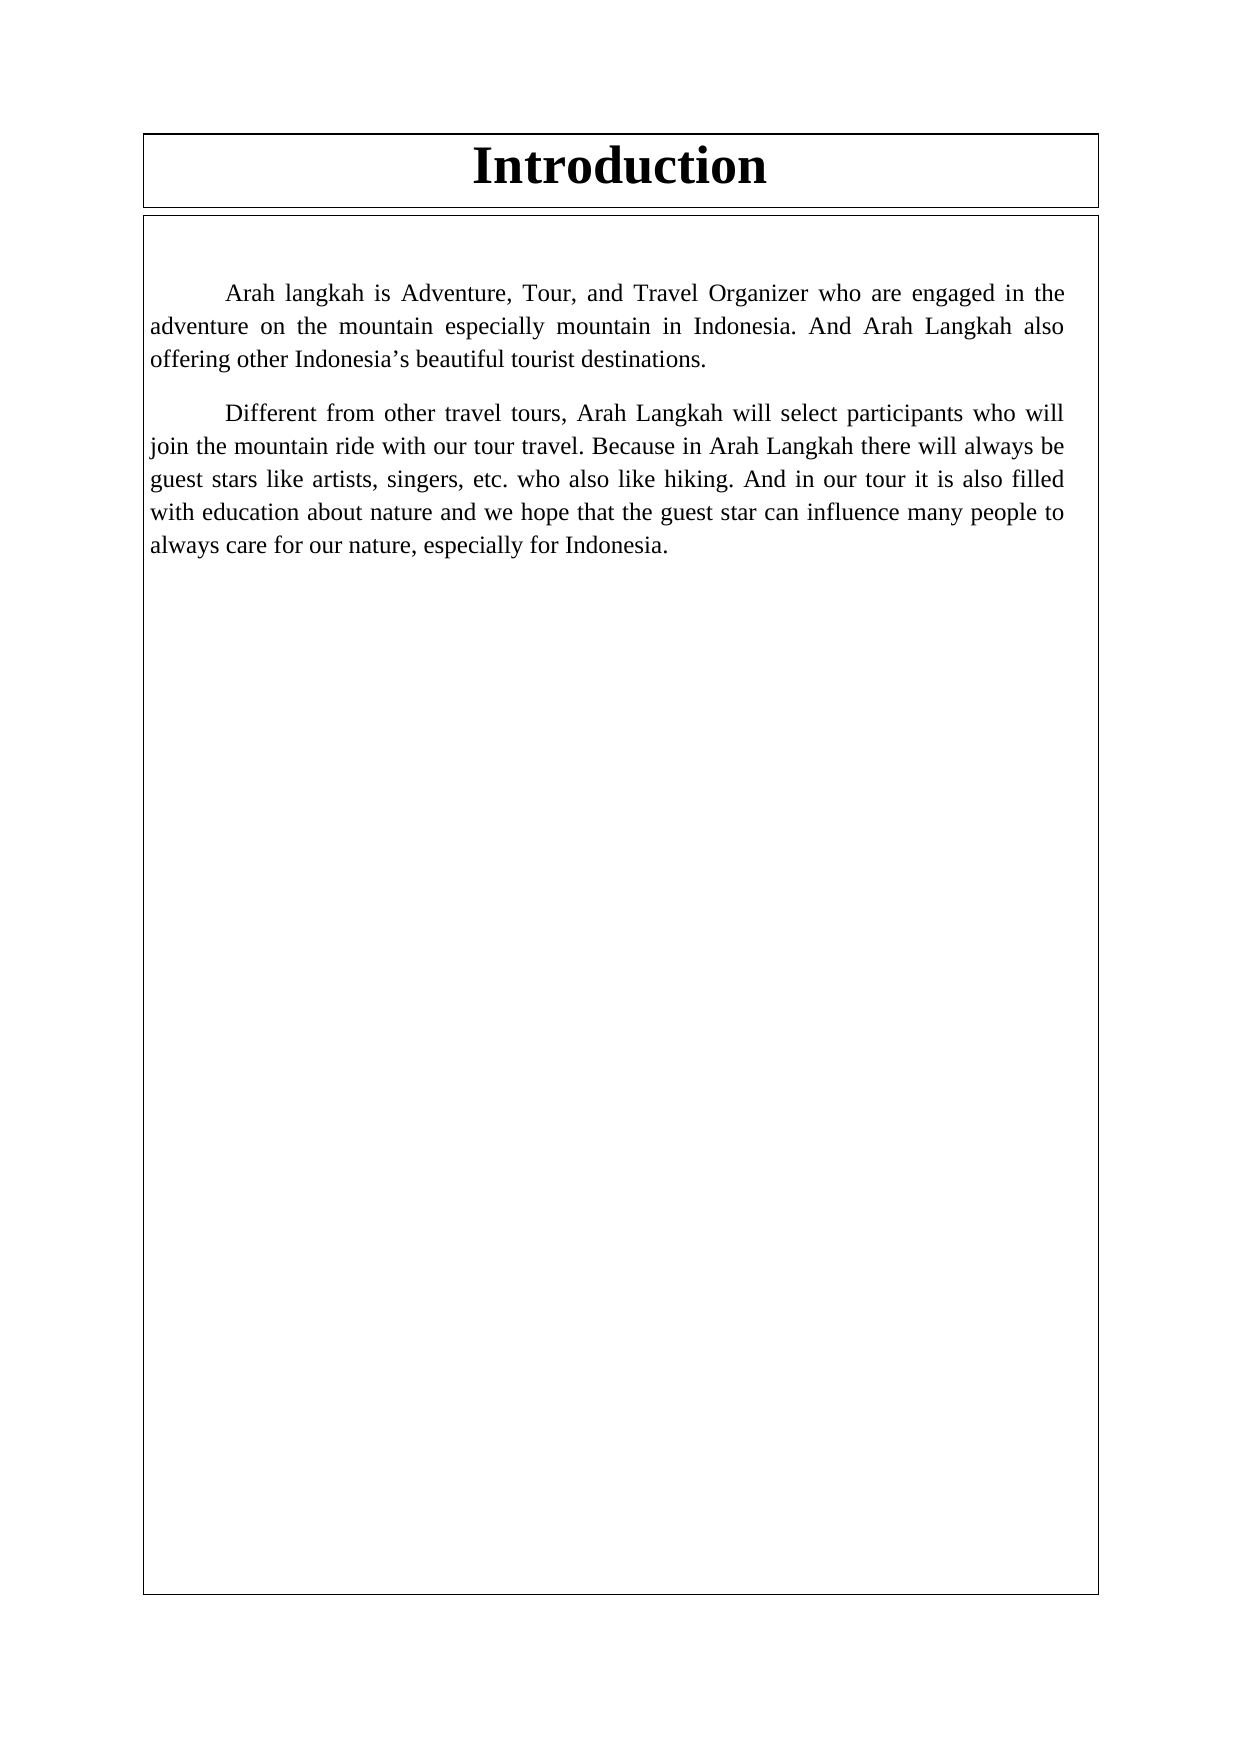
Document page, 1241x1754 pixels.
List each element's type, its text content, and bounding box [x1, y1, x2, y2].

text Different from other travel tours, Arah Langkah will select participants who will join the mountain ride with our tour travel. Because in Arah Langkah there will always be guest stars like artists, singers, etc. who also like hiking. And in our tour it is also filled with education about nature and we hope that the guest star can influence many people to always care for our nature, especially for Indonesia. [150, 526, 1066, 559]
text Arah langkah is Adventure, Tour, and Travel Organizer who are engaged in the adventure on the mountain especially mountain in Indonesia. And Arah Langkah also offering other Indonesia’s beautiful tourist destinations. [150, 340, 1066, 373]
text Introduction [150, 133, 1090, 195]
